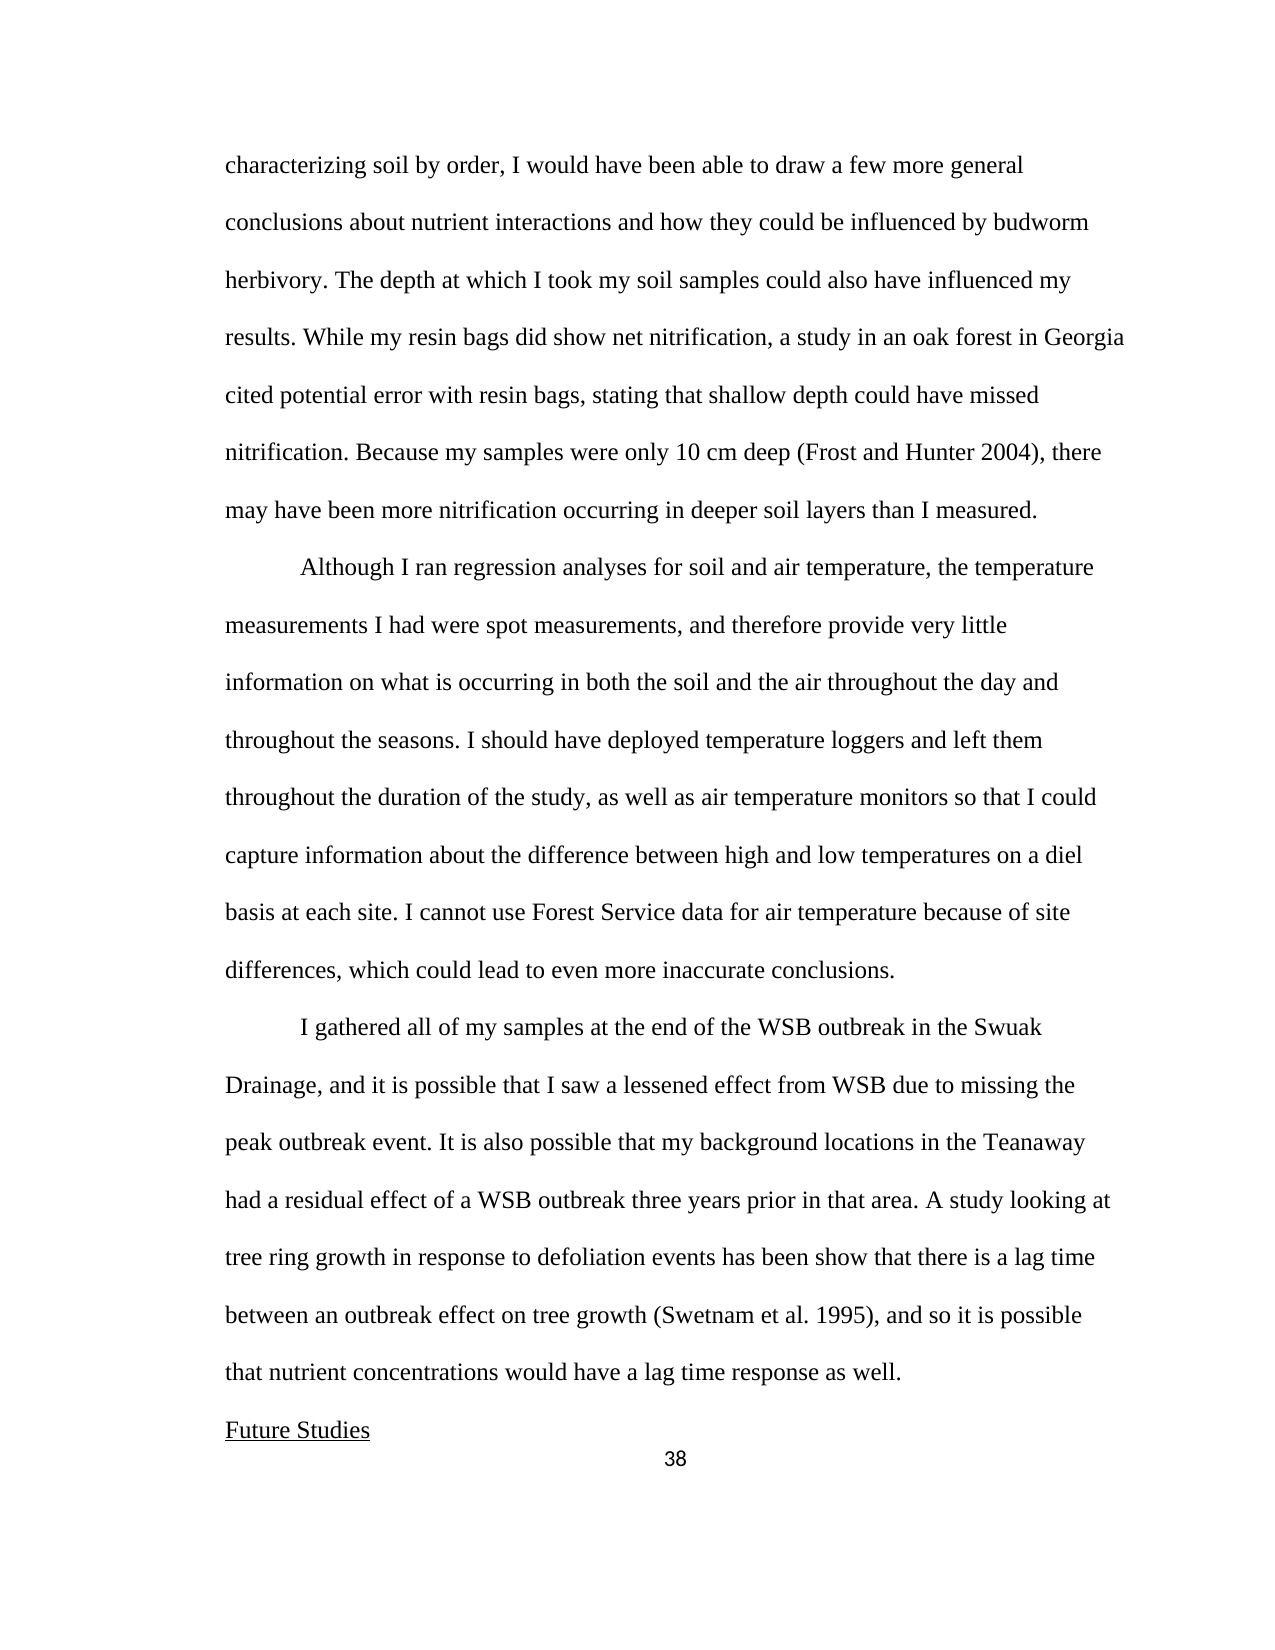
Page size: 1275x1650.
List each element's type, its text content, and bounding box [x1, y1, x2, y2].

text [225, 150, 1125, 524]
text Future Studies [225, 1415, 1125, 1444]
text Although I ran regression analyses for soil and air temperature, the temperature measurements I had were spot measurements, and therefore provide very little information on what is occurring in both the soil and the air throughout the day and throughout the seasons. I should have deployed temperature loggers and left them throughout the duration of the study, as well as air temperature monitors so that I could capture information about the difference between high and low temperatures on a diel basis at each site. I cannot use Forest Service data for air temperature because of site differences, which could lead to even more inaccurate conclusions. [225, 552, 1125, 984]
text I gathered all of my samples at the end of the WSB outbreak in the Swuak Drainage, and it is possible that I saw a lessened effect from WSB due to missing the peak outbreak event. It is also possible that my background locations in the Teanaway had a residual effect of a WSB outbreak three years prior in that area. A study looking at tree ring growth in response to defoliation events has been show that there is a lag time between an outbreak effect on tree growth (Swetnam et al. 1995), and so it is possible that nutrient concentrations would have a lag time response as well. [225, 1012, 1125, 1386]
